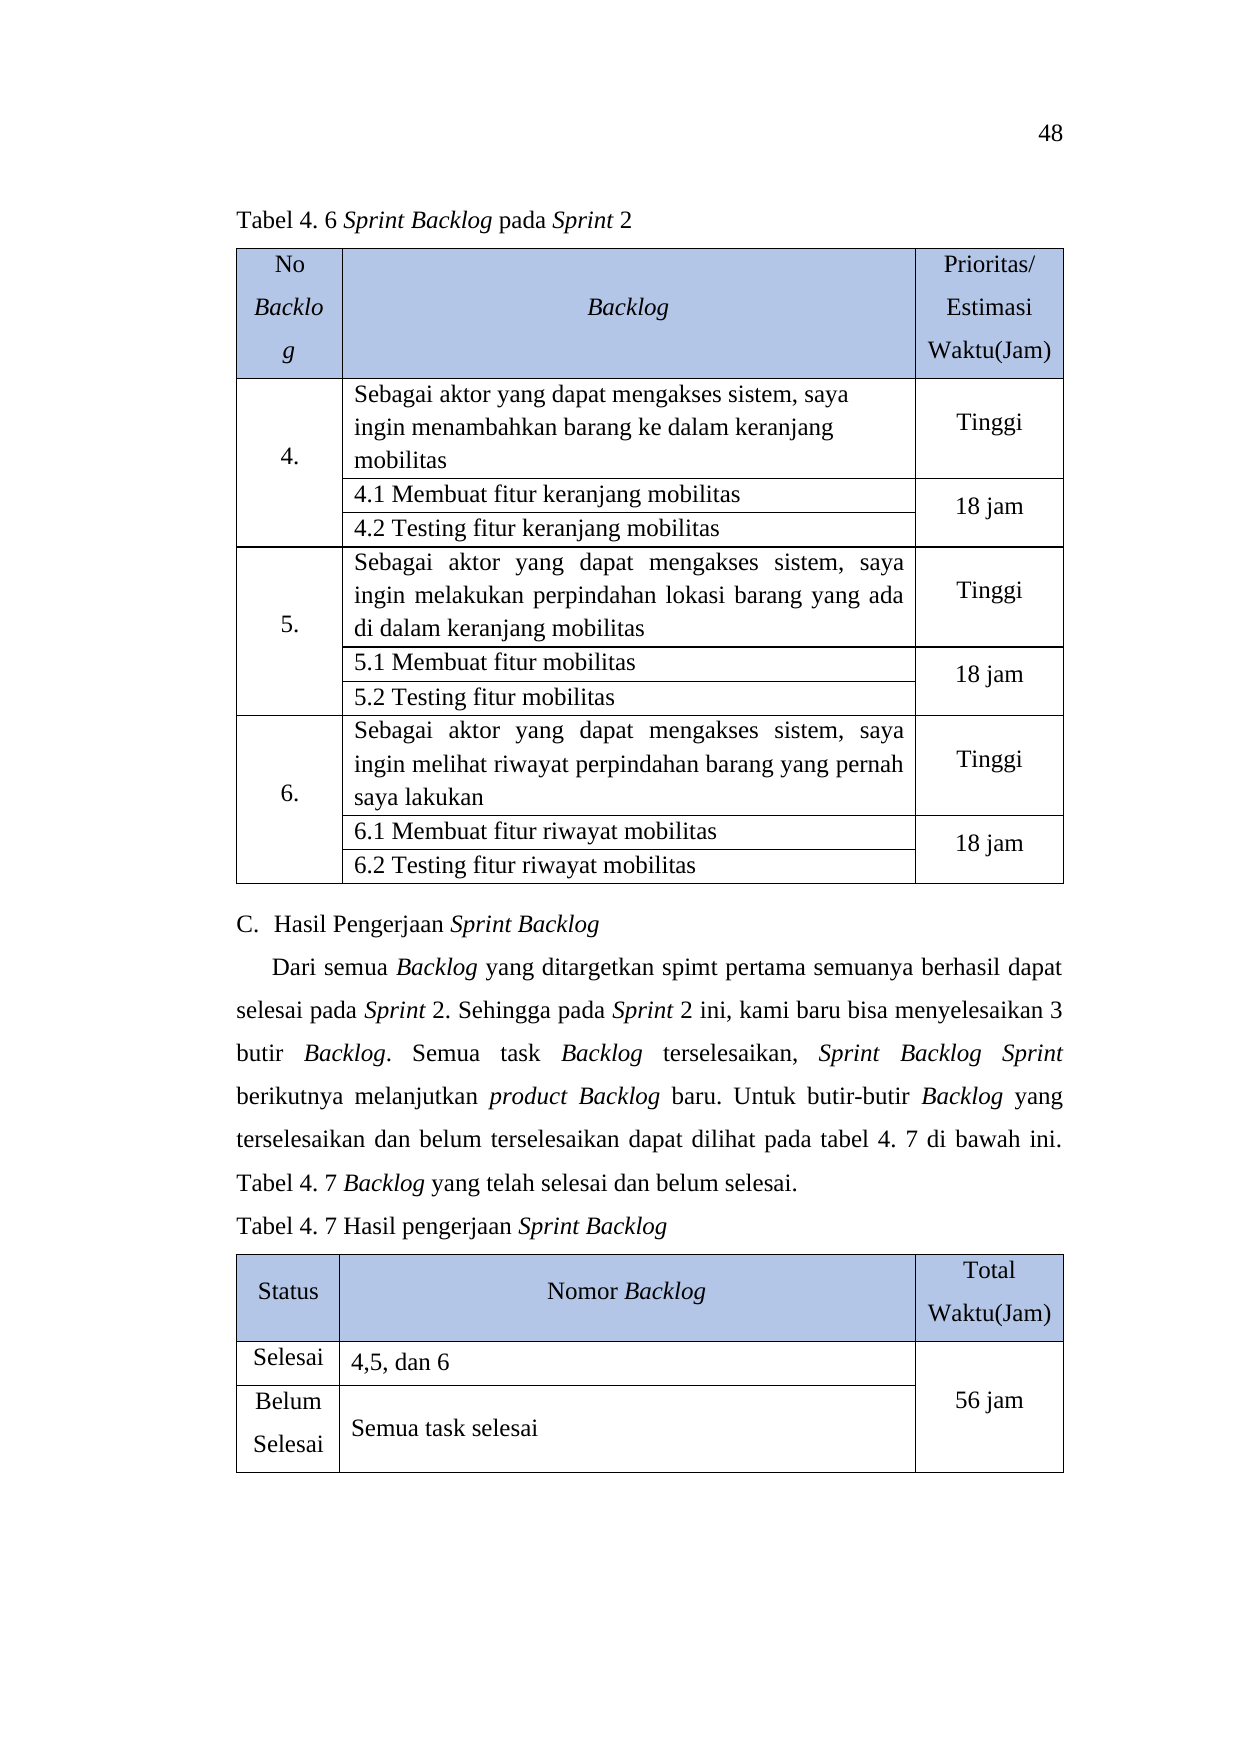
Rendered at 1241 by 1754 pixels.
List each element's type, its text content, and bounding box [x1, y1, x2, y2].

table_cell Tinggi [916, 548, 1063, 646]
text Tabel 4. 7 Hasil pengerjaan Sprint Backlog [236, 1211, 1063, 1239]
table_cell Selesai [237, 1342, 339, 1385]
table_cell 5.1 Membuat fitur mobilitas [343, 648, 915, 681]
table_cell 5. [237, 548, 342, 714]
table_header Total Waktu(Jam) [916, 1255, 1063, 1341]
table_cell Sebagai aktor yang dapat mengakses sistem, saya ingin menambahkan barang ke dalam keranjang mobilitas [343, 379, 915, 478]
table_cell 6.1 Membuat fitur riwayat mobilitas [343, 816, 915, 849]
table_cell 4.1 Membuat fitur keranjang mobilitas [343, 479, 915, 512]
list Hasil Pengerjaan Sprint Backlog [236, 909, 1063, 938]
table_header Backlog [343, 249, 915, 378]
text Dari semua Backlog yang ditargetkan spimt pertama semuanya berhasil dapat selesai pada Sprint 2. Sehingga pada Sprint 2 ini, kami baru bisa menyelesaikan 3 butir Backlog. Semua task Backlog terselesaikan, Sprint Backlog Sprint berikutnya melanjutkan product Backlog baru. Untuk butir-butir Backlog yang terselesaikan dan belum terselesaikan dapat dilihat pada tabel 4. 7 di bawah ini. Tabel 4. 7 Backlog yang telah selesai dan belum selesai. [236, 952, 1063, 1196]
table_header No Backlog [237, 249, 342, 378]
table_cell 4.2 Testing fitur keranjang mobilitas [343, 513, 915, 546]
table_cell Tinggi [916, 716, 1063, 815]
table_cell 18 jam [916, 648, 1063, 714]
table_cell 18 jam [916, 816, 1063, 883]
table_cell Tinggi [916, 379, 1063, 478]
table_cell Sebagai aktor yang dapat mengakses sistem, saya ingin melihat riwayat perpindahan barang yang pernah saya lakukan [343, 716, 915, 815]
table_cell 4. [237, 379, 342, 546]
table_cell Semua task selesai [340, 1386, 915, 1472]
table_cell 4,5, dan 6 [340, 1342, 915, 1385]
table_cell 6. [237, 716, 342, 883]
table_header Status [237, 1255, 339, 1341]
table_cell 56 jam [916, 1342, 1063, 1472]
table_cell 5.2 Testing fitur mobilitas [343, 682, 915, 714]
table_cell Belum Selesai [237, 1386, 339, 1472]
table_cell 18 jam [916, 479, 1063, 546]
table_cell Sebagai aktor yang dapat mengakses sistem, saya ingin melakukan perpindahan lokasi barang yang ada di dalam keranjang mobilitas [343, 548, 915, 646]
table_header Nomor Backlog [340, 1255, 915, 1341]
text Tabel 4. 6 Sprint Backlog pada Sprint 2 [236, 205, 1063, 233]
table_cell 6.2 Testing fitur riwayat mobilitas [343, 850, 915, 883]
table_header Prioritas/ Estimasi Waktu(Jam) [916, 249, 1063, 378]
